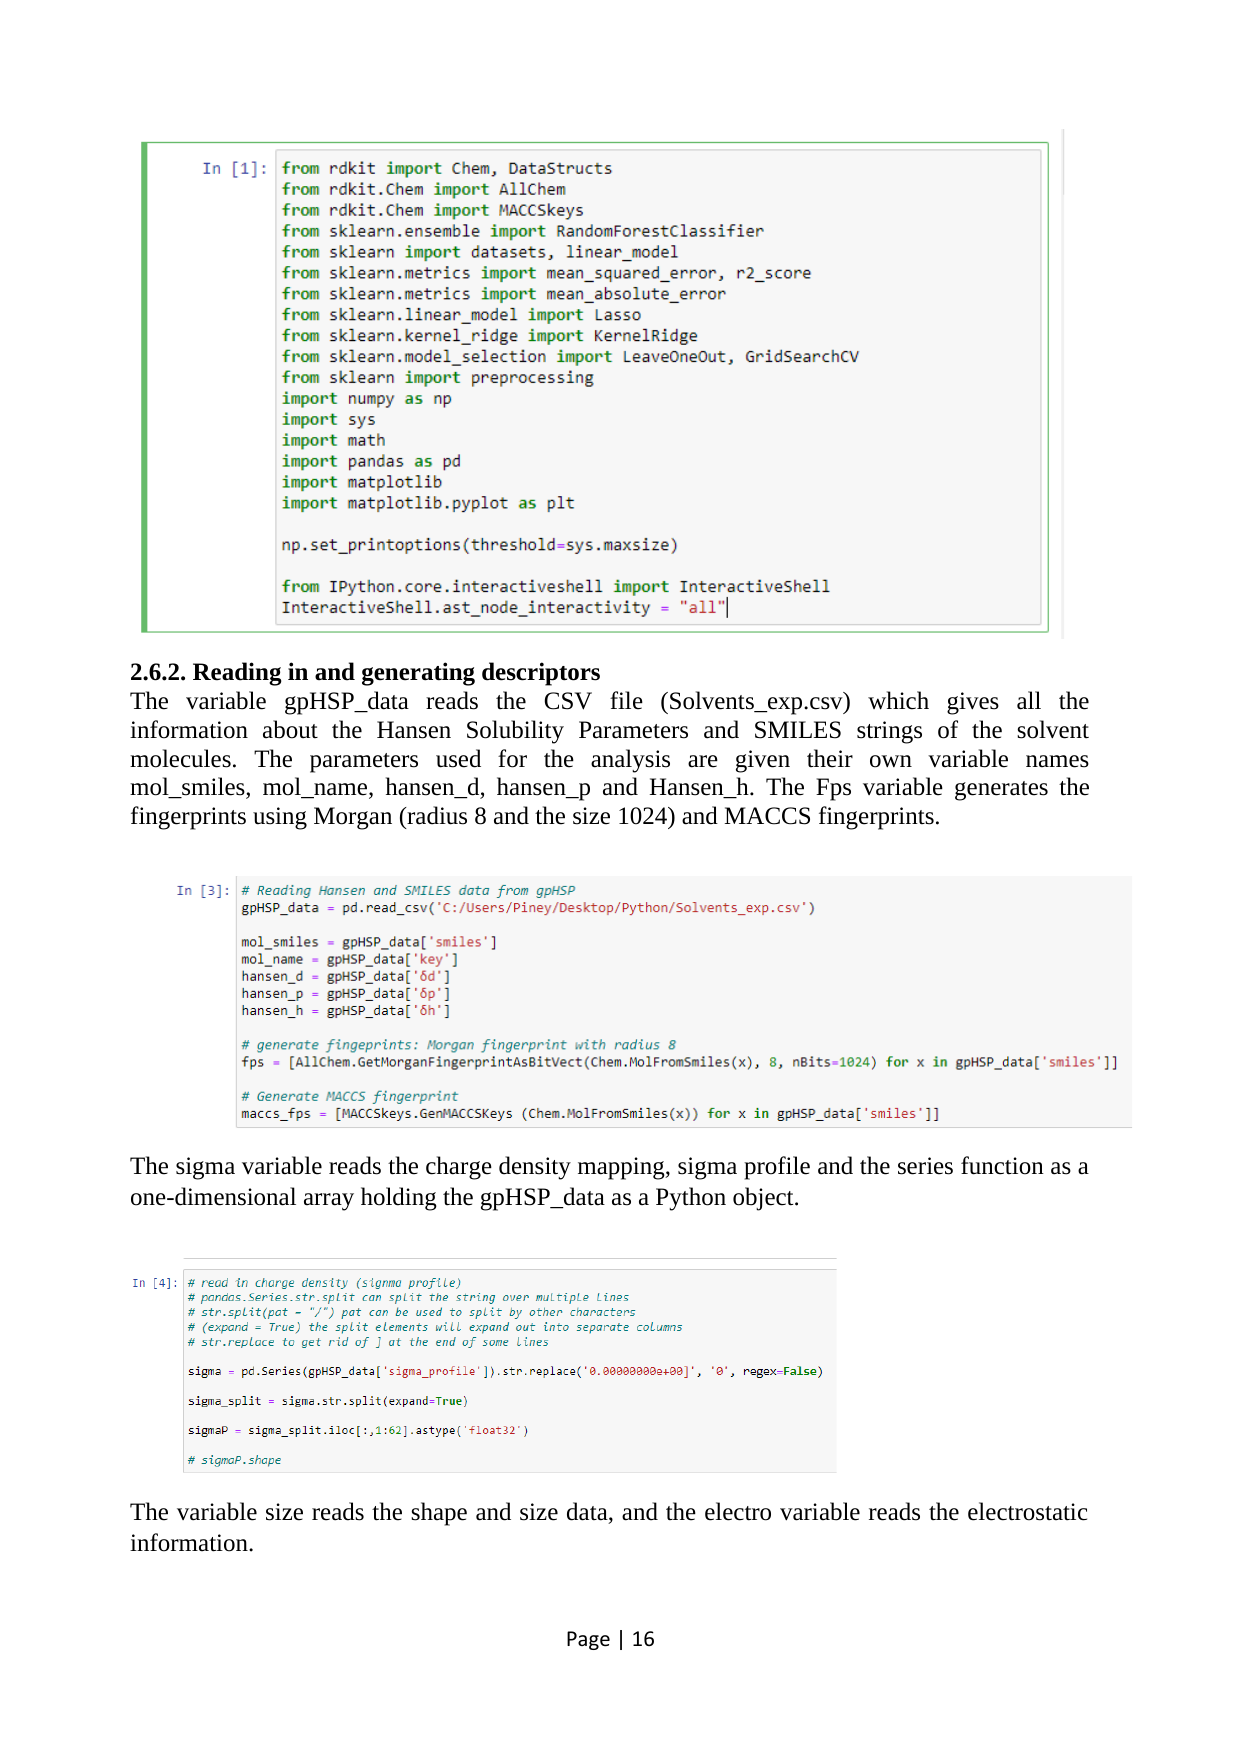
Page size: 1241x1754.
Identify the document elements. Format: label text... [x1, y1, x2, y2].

text 2.6.2. Reading in and generating descriptors [130, 657, 1090, 686]
picture [129, 876, 1133, 1133]
text The variable gpHSP_data reads the CSV file (Solvents_exp.csv) which gives all the information about the Hansen Solubility Parameters and SMILES strings of the solvent molecules. The parameters used for the analysis are given their own variable names mol_smiles, mol_name, hansen_d, hansen_p and Hansen_h. The Fps variable generates the fingerprints using Morgan (radius 8 and the size 1024) and MACCS fingerprints. [130, 686, 1090, 830]
picture [129, 129, 1065, 639]
picture [129, 1258, 837, 1479]
text The variable size reads the shape and size data, and the electro variable reads the electrostatic information. [130, 1497, 1090, 1557]
text The sigma variable reads the charge density mapping, sigma profile and the series function as a one-dimensional array holding the gpHSP_data as a Python object. [130, 1151, 1090, 1211]
